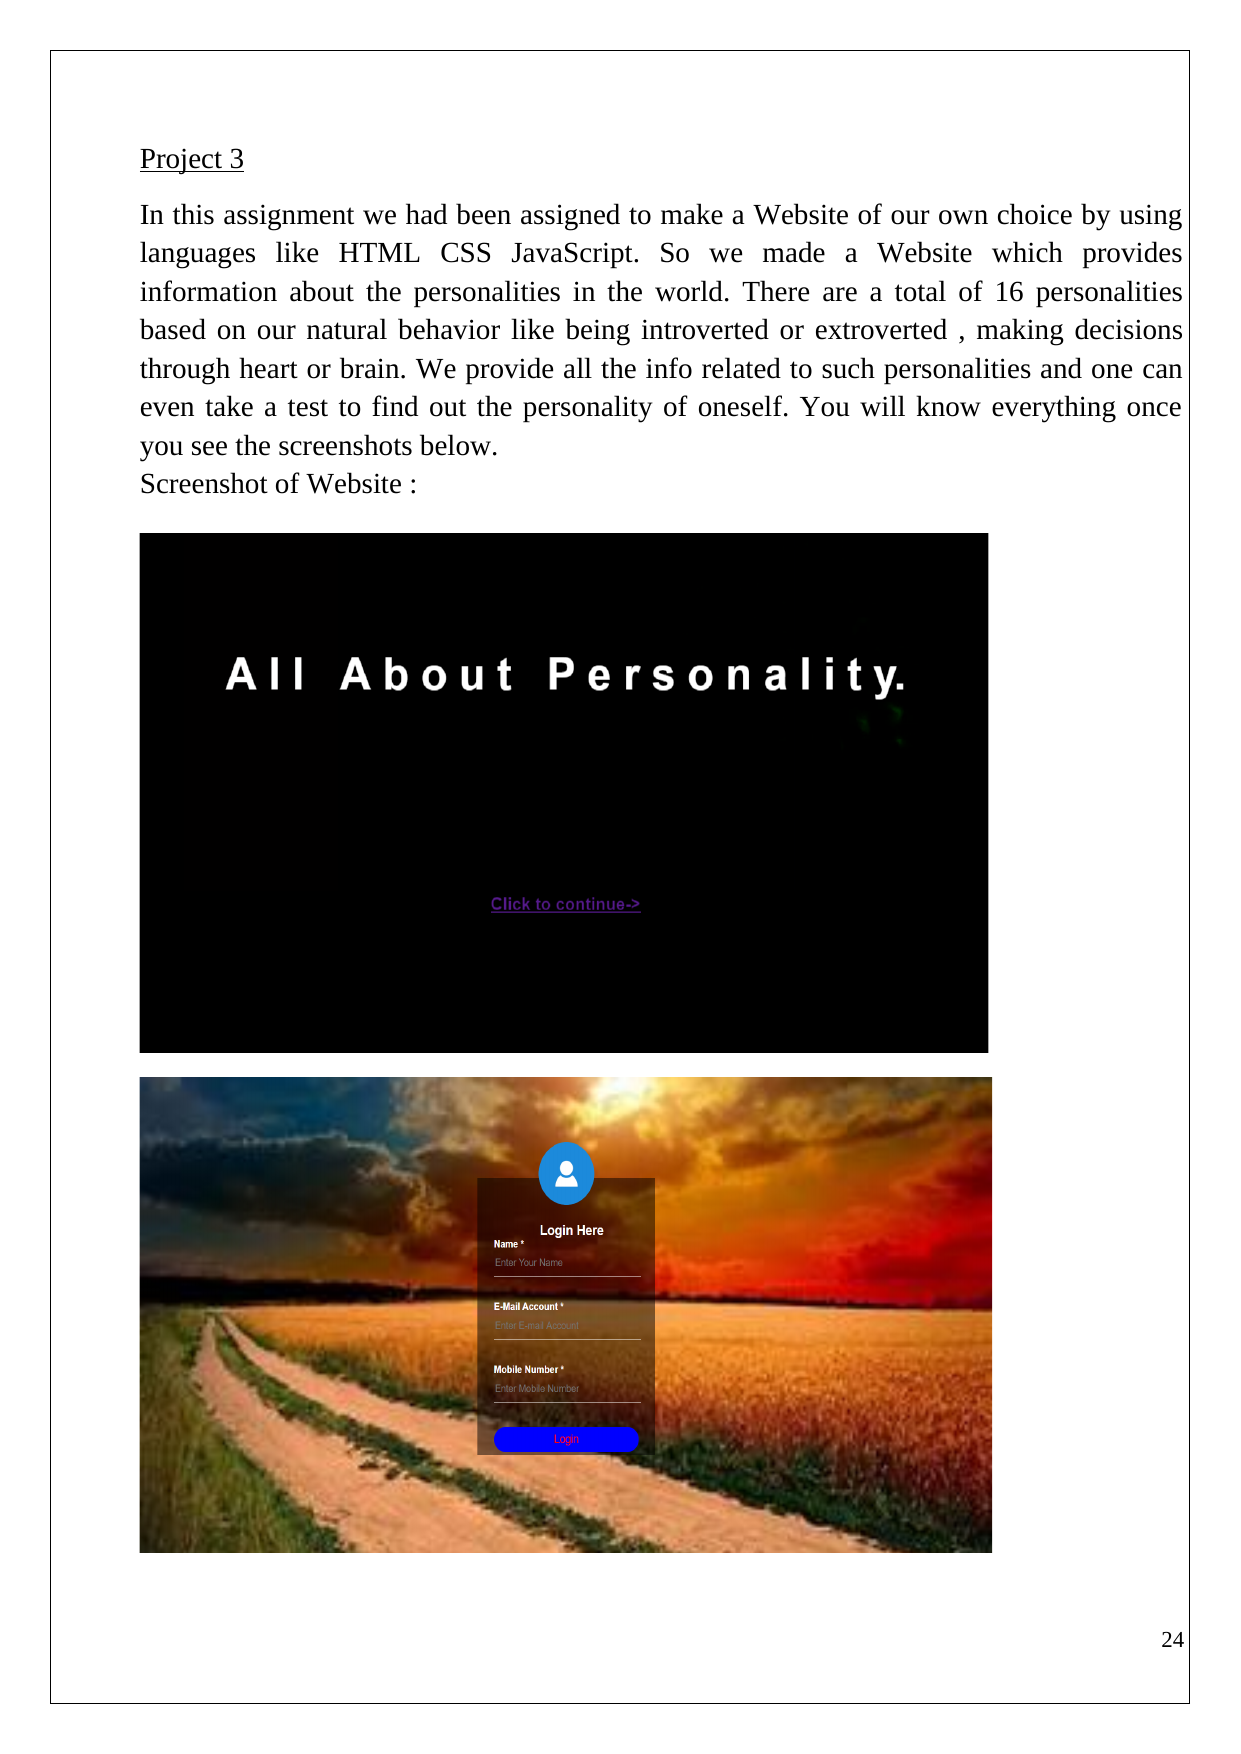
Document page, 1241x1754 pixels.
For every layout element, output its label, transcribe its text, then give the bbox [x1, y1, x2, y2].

text Screenshot of Website : [139, 467, 1184, 500]
text Project 3 [139, 142, 1184, 175]
picture [139, 1077, 993, 1553]
text In this assignment we had been assigned to make a Website of our own choice by using languages like HTML CSS JavaScript. So we made a Website which provides information about the personalities in the world. There are a total of 16 personalities based on our natural behavior like being introverted or extroverted , making decisions through heart or brain. We provide all the info related to such personalities and one can even take a test to find out the personality of oneself. You will know everything once you see the screenshots below. [139, 197, 1184, 462]
picture [139, 533, 989, 1053]
